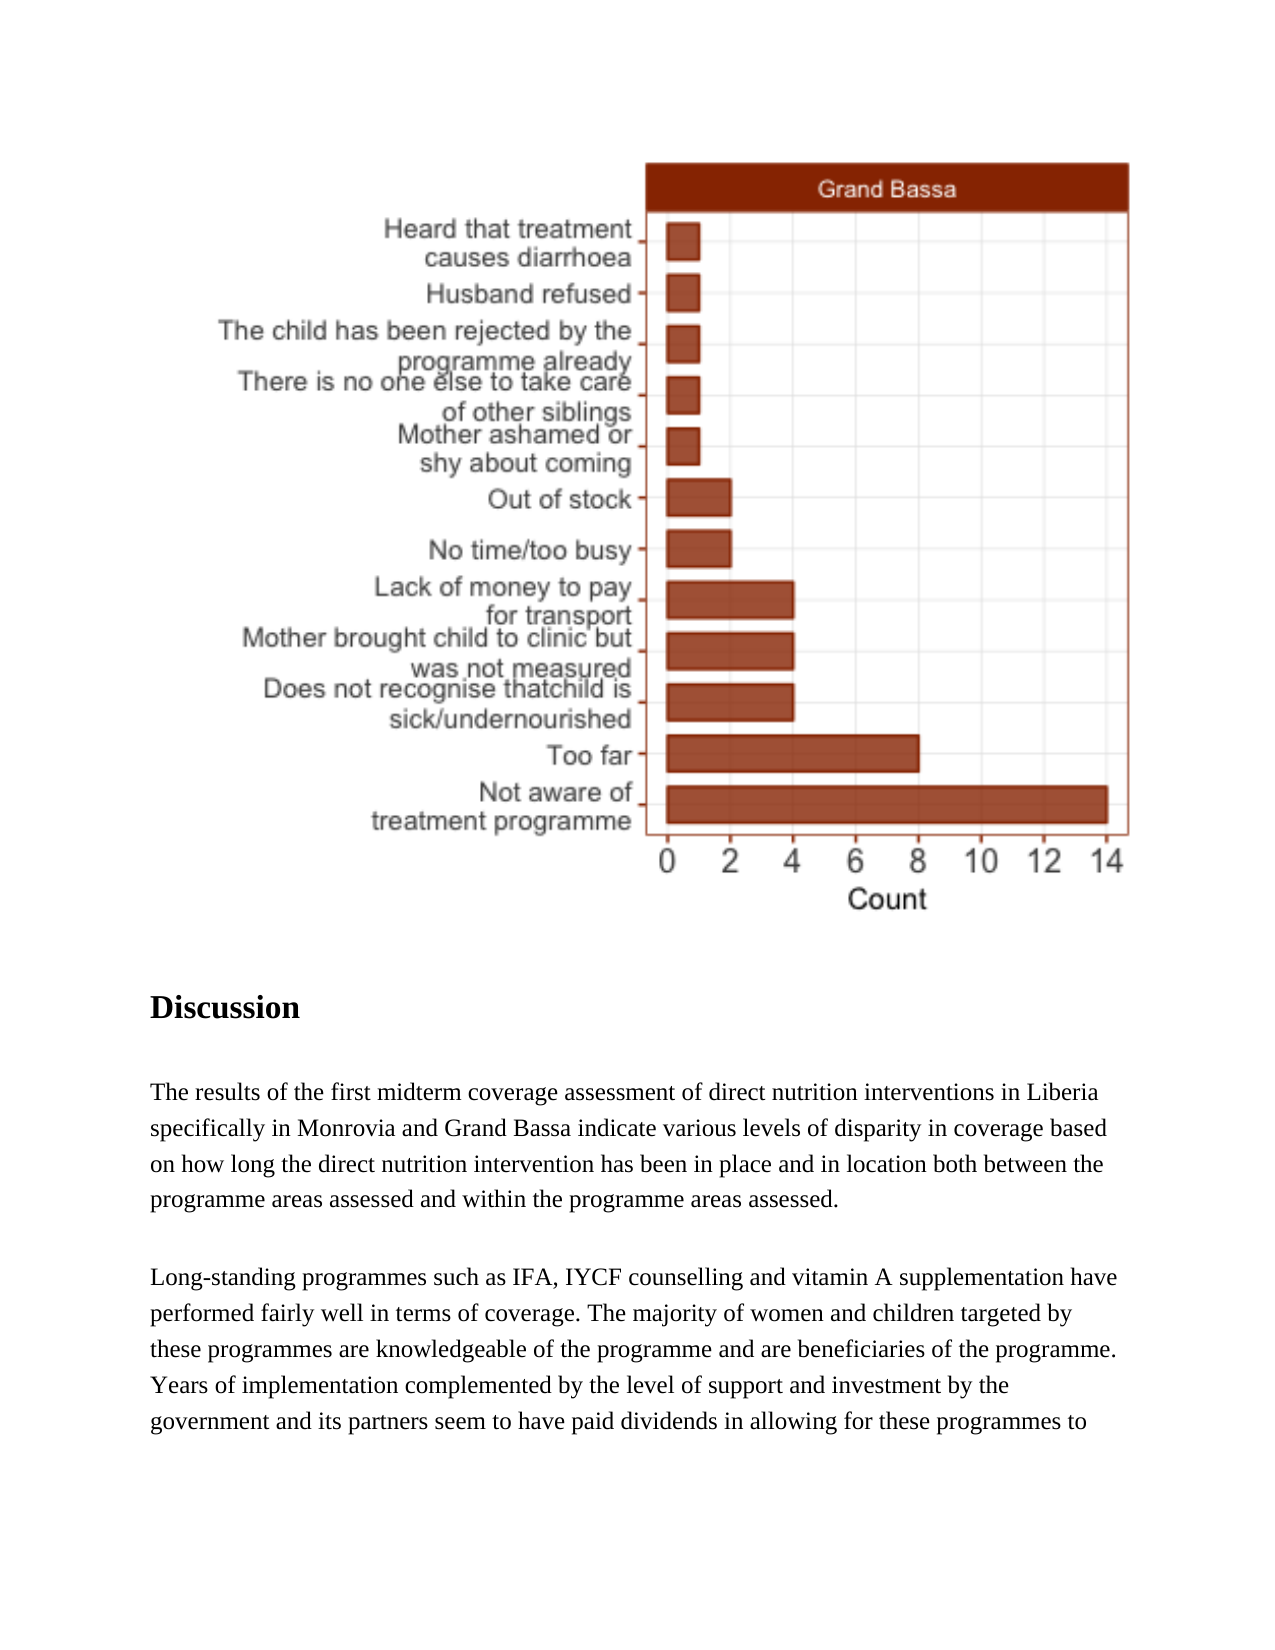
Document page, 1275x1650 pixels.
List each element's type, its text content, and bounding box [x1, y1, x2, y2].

picture [168, 150, 1144, 930]
subtitle Discussion [150, 987, 1125, 1026]
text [150, 1262, 1125, 1435]
text The results of the first midterm coverage assessment of direct nutrition interventions in Liberia specifically in Monrovia and Grand Bassa indicate various levels of disparity in coverage based on how long the direct nutrition intervention has been in place and in location both between the programme areas assessed and within the programme areas assessed. [150, 1077, 1125, 1213]
